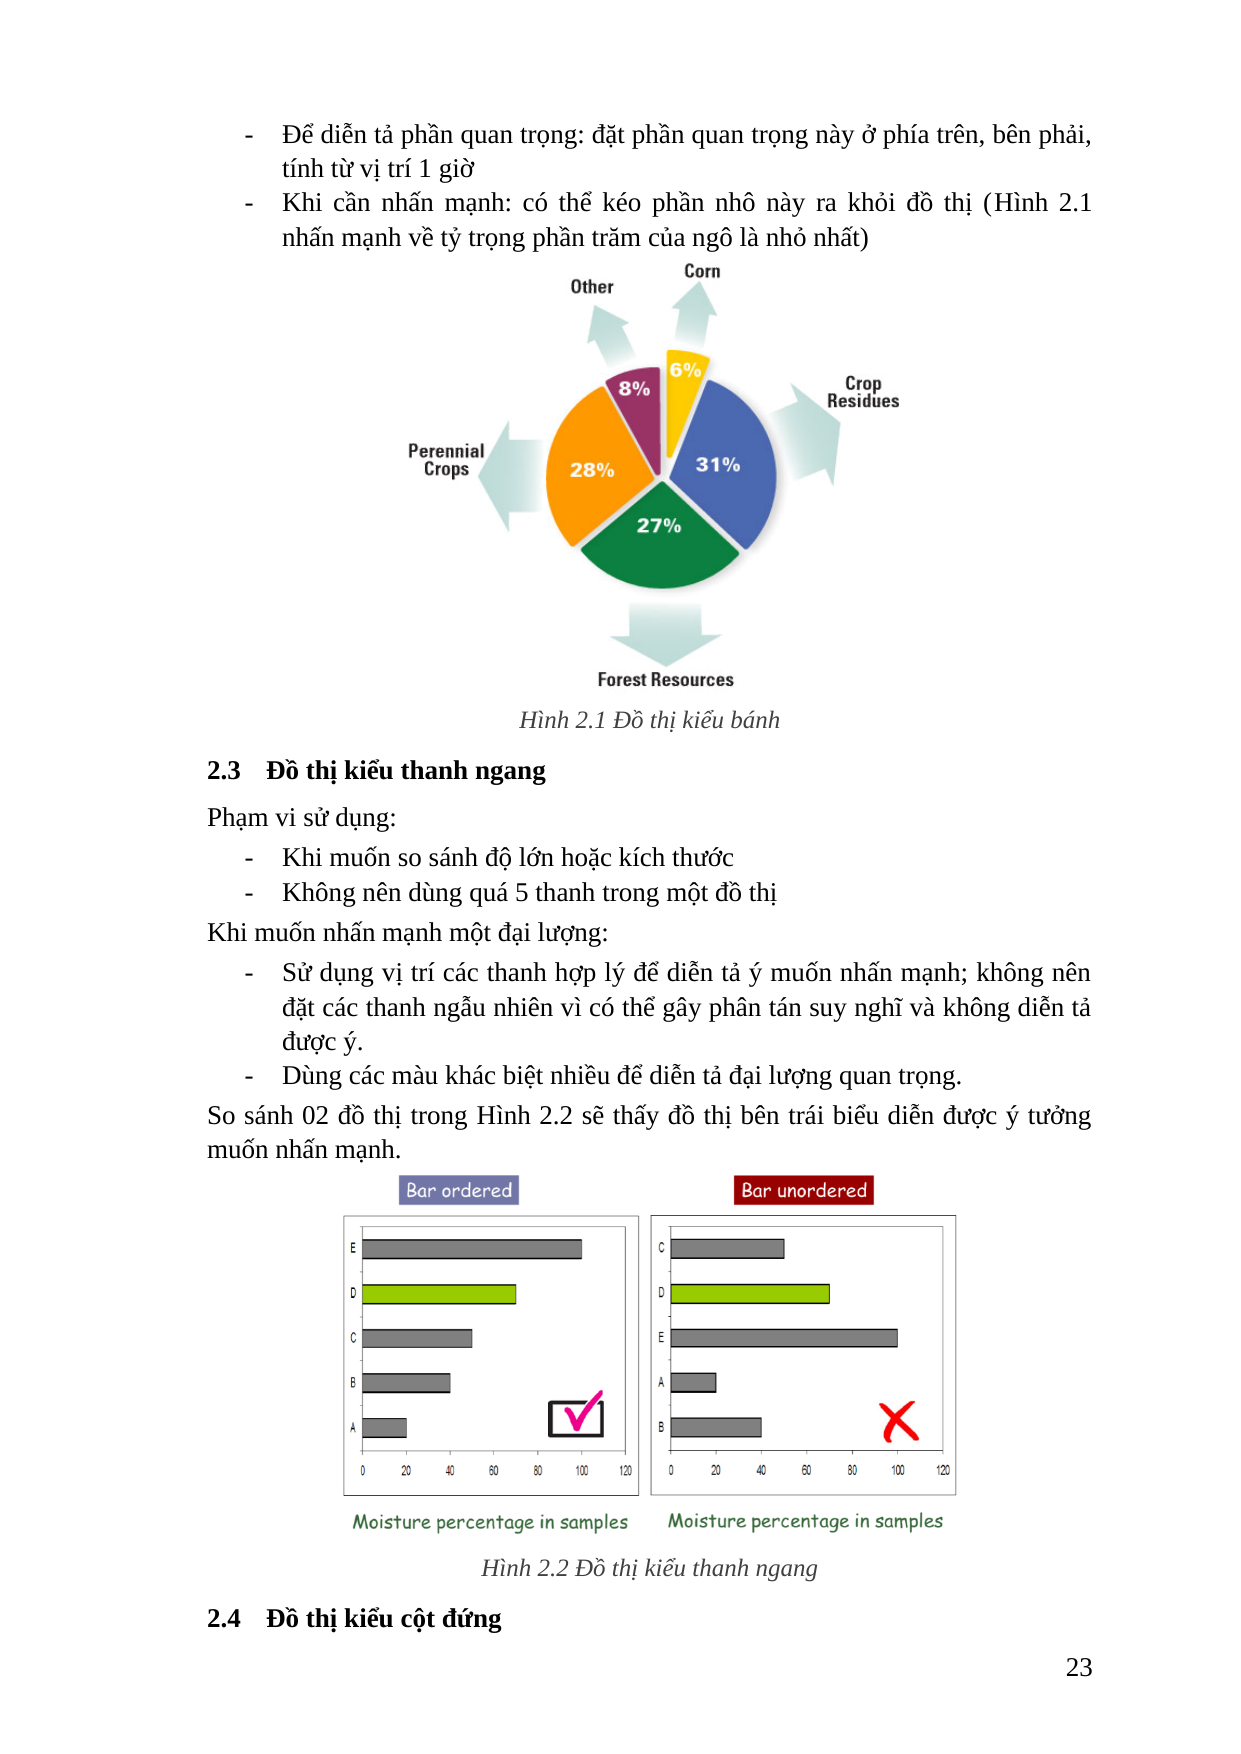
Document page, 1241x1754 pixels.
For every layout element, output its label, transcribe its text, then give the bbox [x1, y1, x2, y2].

list Dùng các màu khác biệt nhiều để diễn tả đại lượng quan trọng. [244, 1059, 1092, 1090]
list Để diễn tả phần quan trọng: đặt phần quan trọng này ở phía trên, bên phải, tính từ vị trí 1 giờ [244, 118, 1092, 183]
text So sánh 02 đồ thị trong Hình 2.2 sẽ thấy đồ thị bên trái biểu diễn được ý tưởng muốn nhấn mạnh. [207, 1099, 1092, 1165]
subtitle Đồ thị kiểu thanh ngang [207, 754, 1092, 786]
subtitle Đồ thị kiểu cột đứng [207, 1603, 1092, 1634]
list Sử dụng vị trí các thanh hợp lý để diễn tả ý muốn nhấn mạnh; không nên đặt các thanh ngẫu nhiên vì có thể gây phân tán suy nghĩ và không diễn tả được ý. [244, 956, 1092, 1056]
list Không nên dùng quá 5 thanh trong một đồ thị [244, 876, 1092, 907]
picture [340, 1173, 960, 1544]
list Khi muốn so sánh độ lớn hoặc kích thước [244, 841, 1092, 873]
text Khi muốn nhấn mạnh một đại lượng: [207, 916, 1092, 947]
list Khi cần nhấn mạnh: có thể kéo phần nhô này ra khỏi đồ thị (Hình 2.1 nhấn mạnh về tỷ trọng phần trăm của ngô là nhỏ nhất) [244, 186, 1092, 252]
picture [400, 261, 900, 696]
text Phạm vi sử dụng: [207, 801, 1092, 832]
